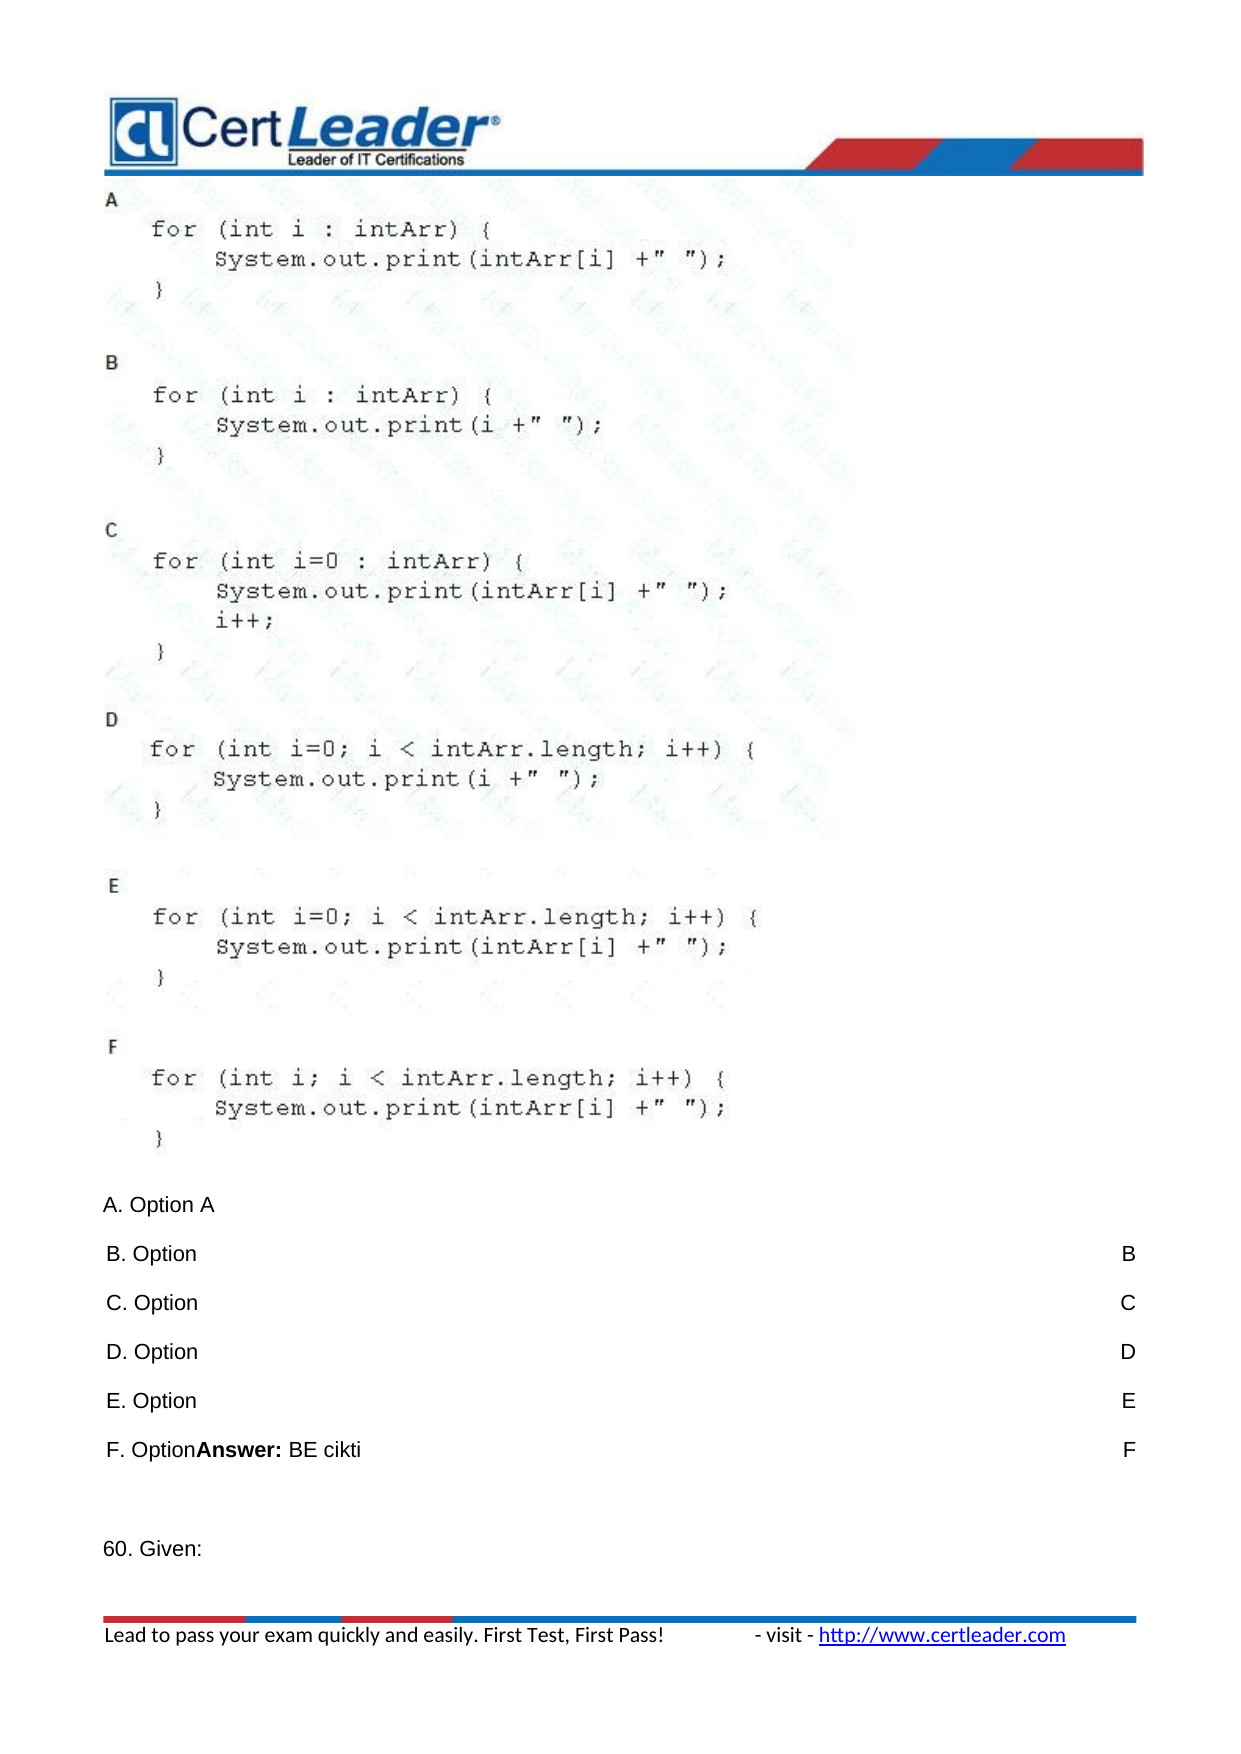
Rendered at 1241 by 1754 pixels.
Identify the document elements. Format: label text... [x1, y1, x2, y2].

picture [104, 178, 856, 841]
picture [103, 1616, 1137, 1623]
text A. Option A [103, 1192, 1136, 1217]
picture [104, 90, 1144, 176]
text 60. Given: [103, 1536, 1136, 1561]
picture [104, 868, 762, 1162]
